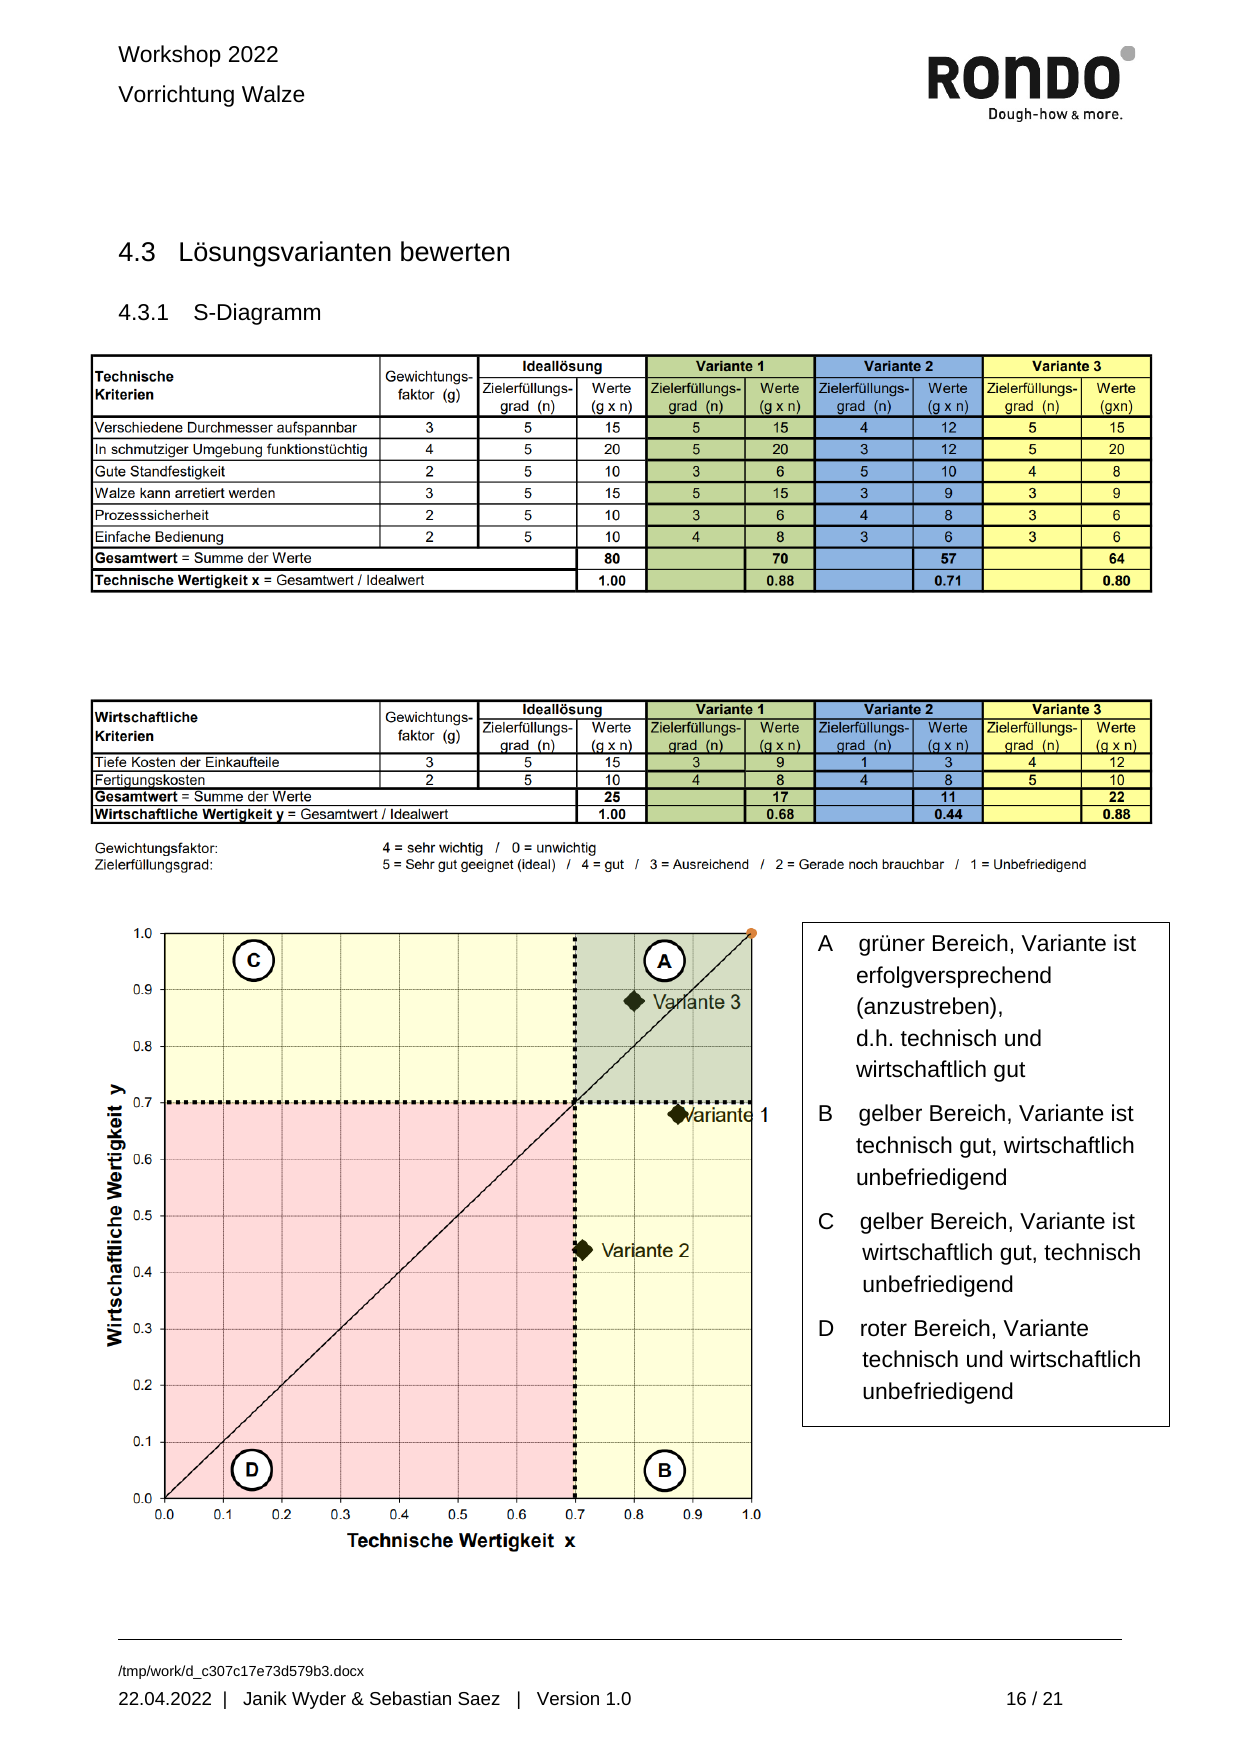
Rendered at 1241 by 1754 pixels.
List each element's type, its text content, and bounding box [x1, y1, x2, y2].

picture [928, 46, 1136, 122]
subtitle S-Diagramm [118, 299, 1122, 325]
picture [97, 897, 811, 1571]
picture [82, 348, 1158, 895]
subtitle Lösungsvarianten bewerten [118, 236, 1122, 267]
